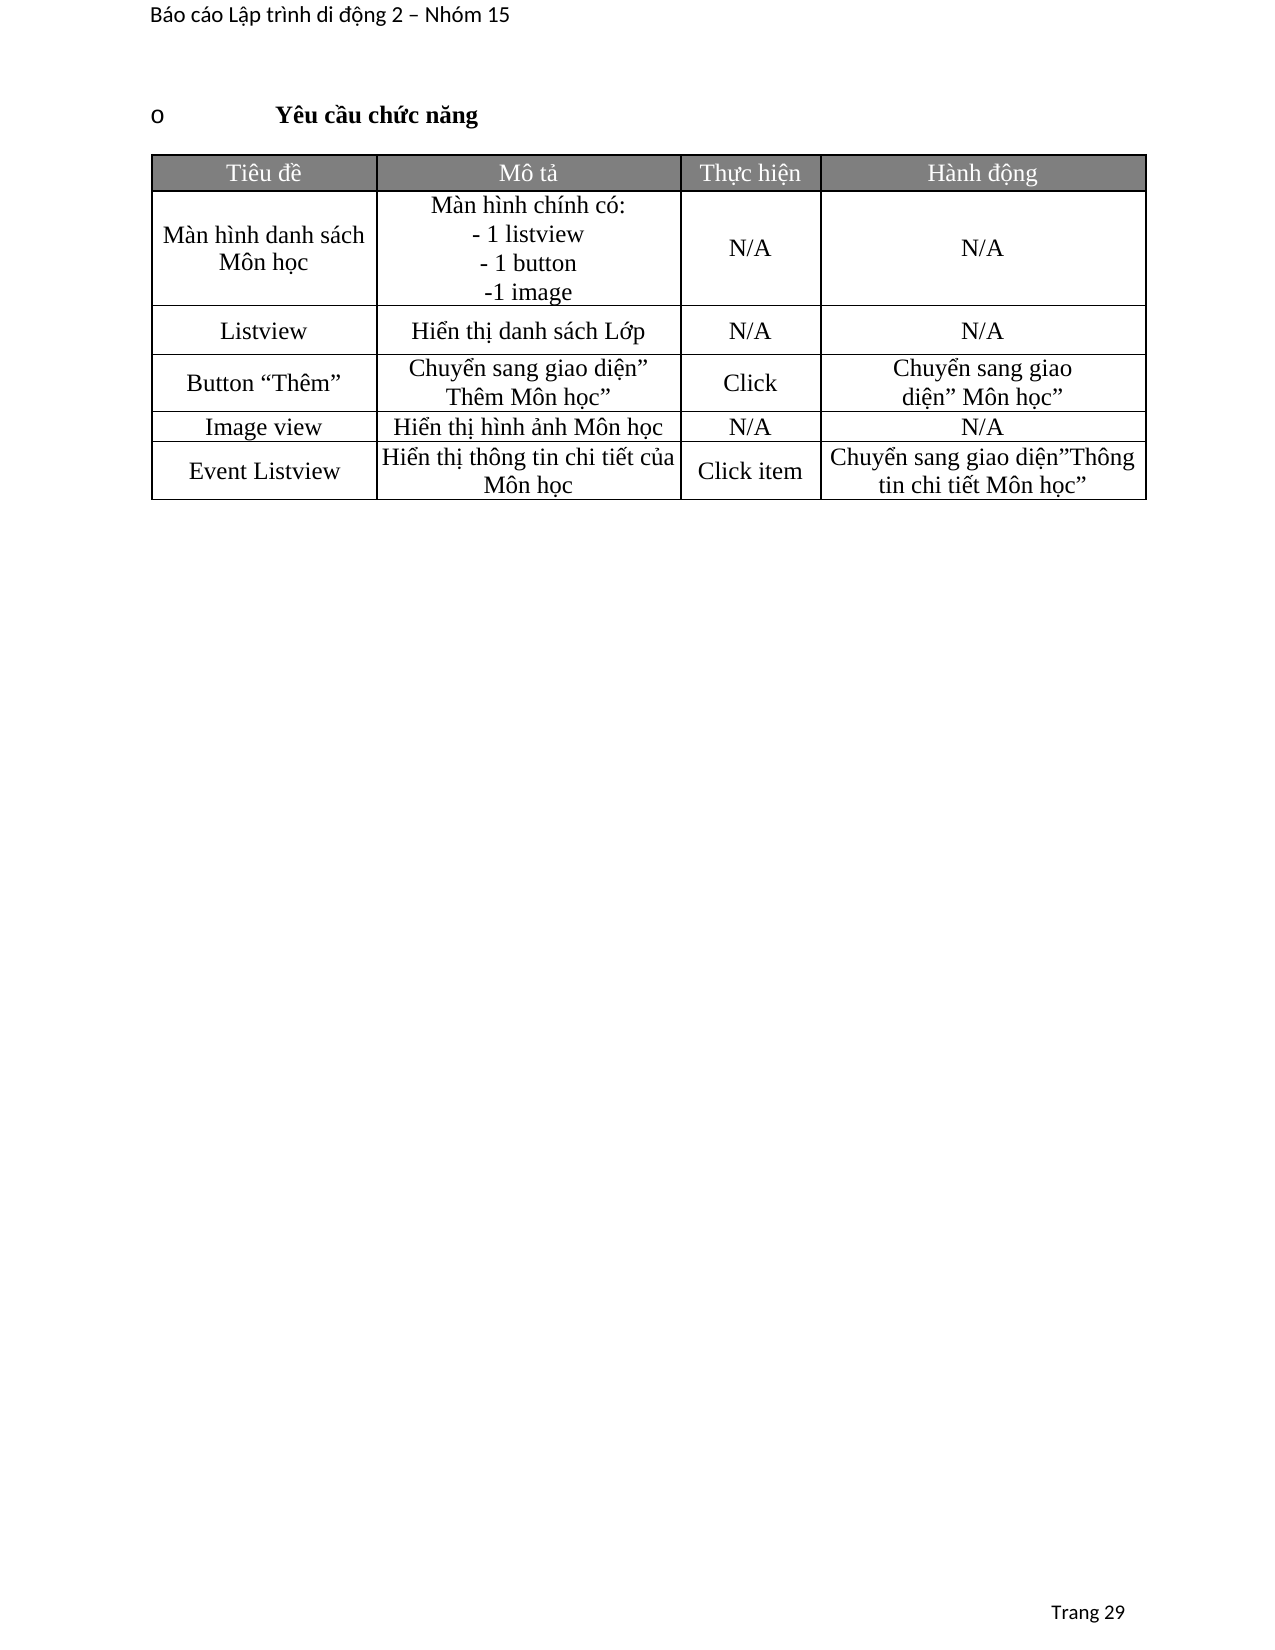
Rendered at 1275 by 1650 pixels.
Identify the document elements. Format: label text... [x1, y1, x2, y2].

table_cell N/A [682, 306, 820, 354]
table_cell Màn hình chính có: - 1 listview - 1 button -1 image [378, 192, 680, 305]
table_cell N/A [822, 192, 1145, 305]
table_cell N/A [822, 412, 1145, 441]
table_cell Event Listview [153, 442, 376, 499]
table_cell Chuyển sang giao diện” Thêm Môn học” [378, 355, 680, 411]
list Yêu cầu chức năng [150, 100, 1125, 131]
table_cell Màn hình danh sách Môn học [153, 192, 376, 305]
table_header Hành động [822, 156, 1145, 190]
table_cell Hiển thị hình ảnh Môn học [378, 412, 680, 441]
table_cell Chuyển sang giao diện” Môn học” [822, 355, 1145, 411]
table_cell N/A [682, 192, 820, 305]
table_cell Chuyển sang giao diện”Thông tin chi tiết Môn học” [822, 442, 1145, 499]
table_cell Image view [153, 412, 376, 441]
table_cell Listview [153, 306, 376, 354]
table_cell Button “Thêm” [153, 355, 376, 411]
table_header Thực hiện [682, 156, 820, 190]
table_cell Click item [682, 442, 820, 499]
table_header Mô tả [378, 156, 680, 190]
table_header Tiêu đề [153, 156, 376, 190]
table_cell Hiển thị danh sách Lớp [378, 306, 680, 354]
table_cell Click [682, 355, 820, 411]
table_cell Hiển thị thông tin chi tiết của Môn học [378, 442, 680, 499]
table_cell N/A [822, 306, 1145, 354]
table_cell N/A [682, 412, 820, 441]
